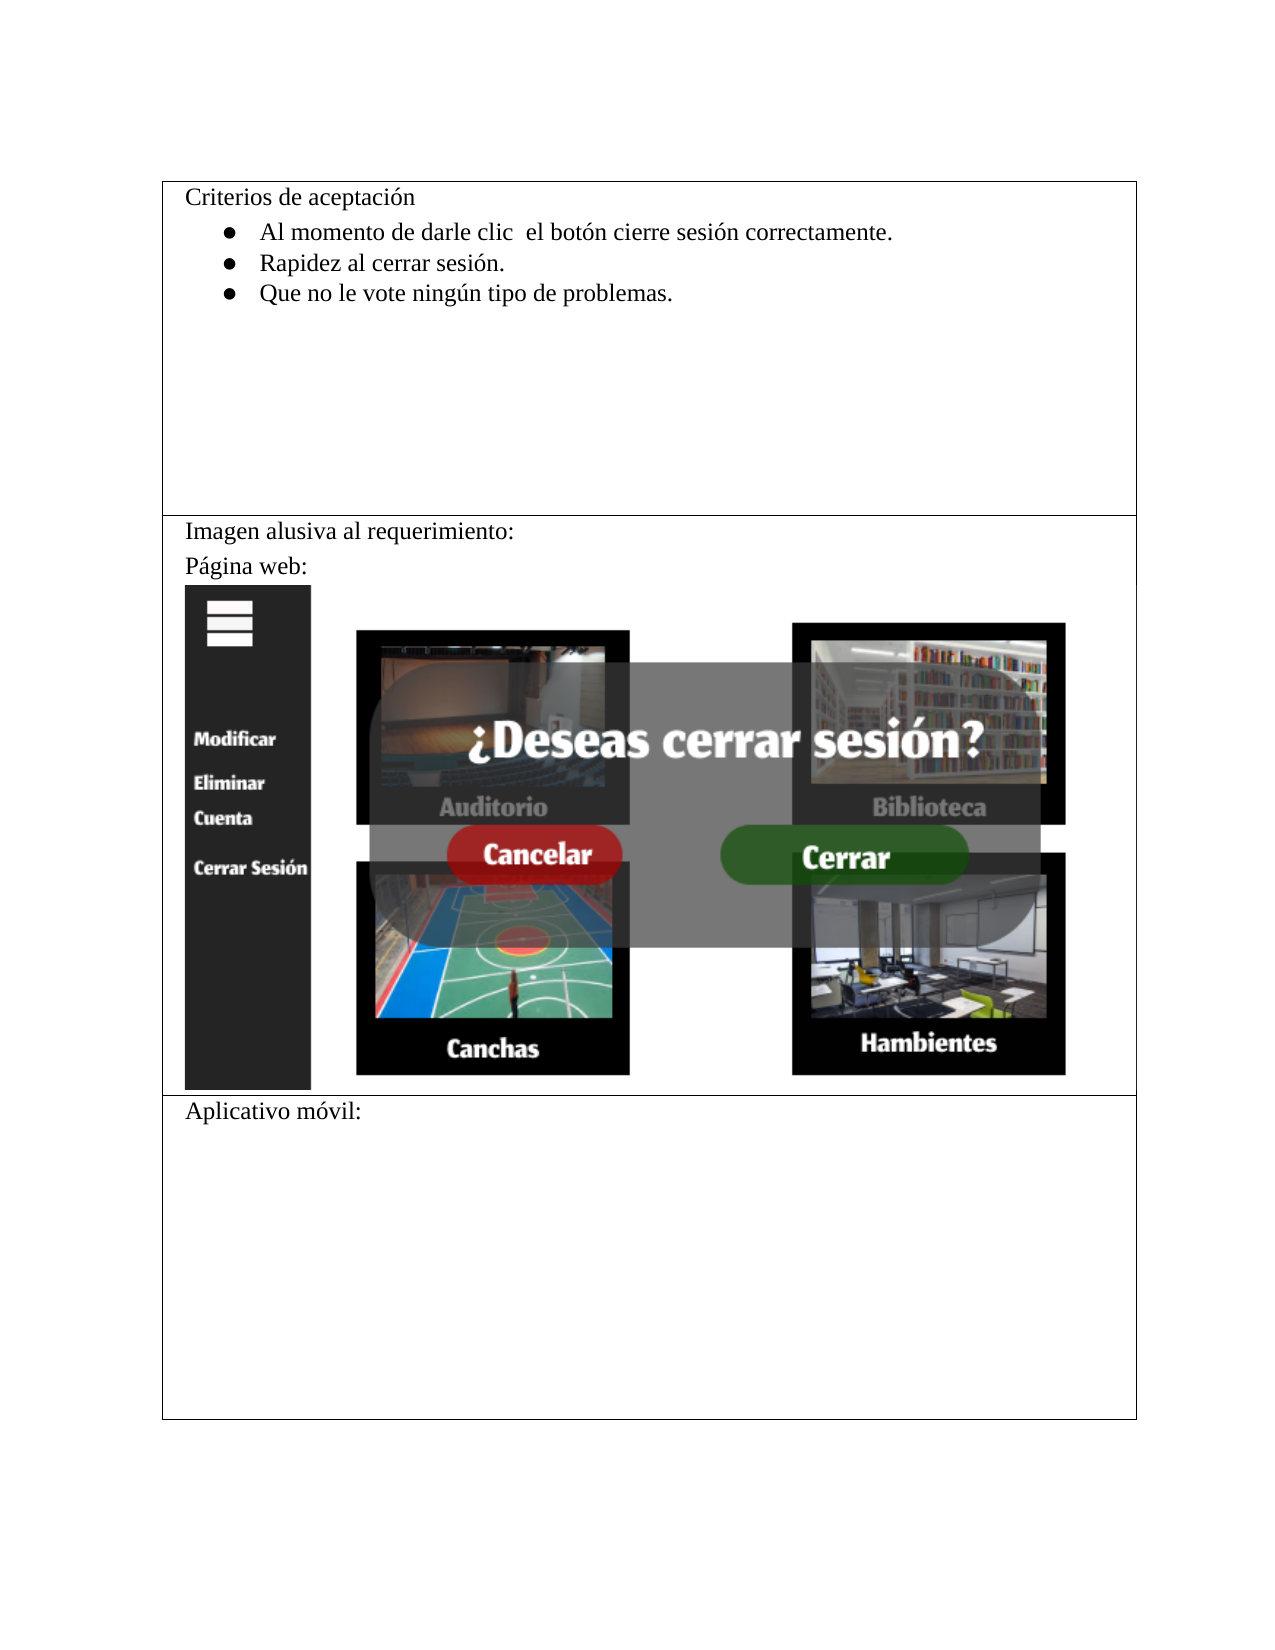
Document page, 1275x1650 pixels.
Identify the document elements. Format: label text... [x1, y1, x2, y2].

table_cell Aplicativo móvil: [163, 1096, 1136, 1419]
table_header Criterios de aceptación Al momento de darle clic el botón cierre sesión correctamente. Rapidez al cerrar sesión. Que no le vote ningún tipo de problemas. [163, 182, 1136, 515]
picture [184, 585, 1137, 1090]
table_cell Imagen alusiva al requerimiento: Página web: [163, 516, 1136, 1095]
